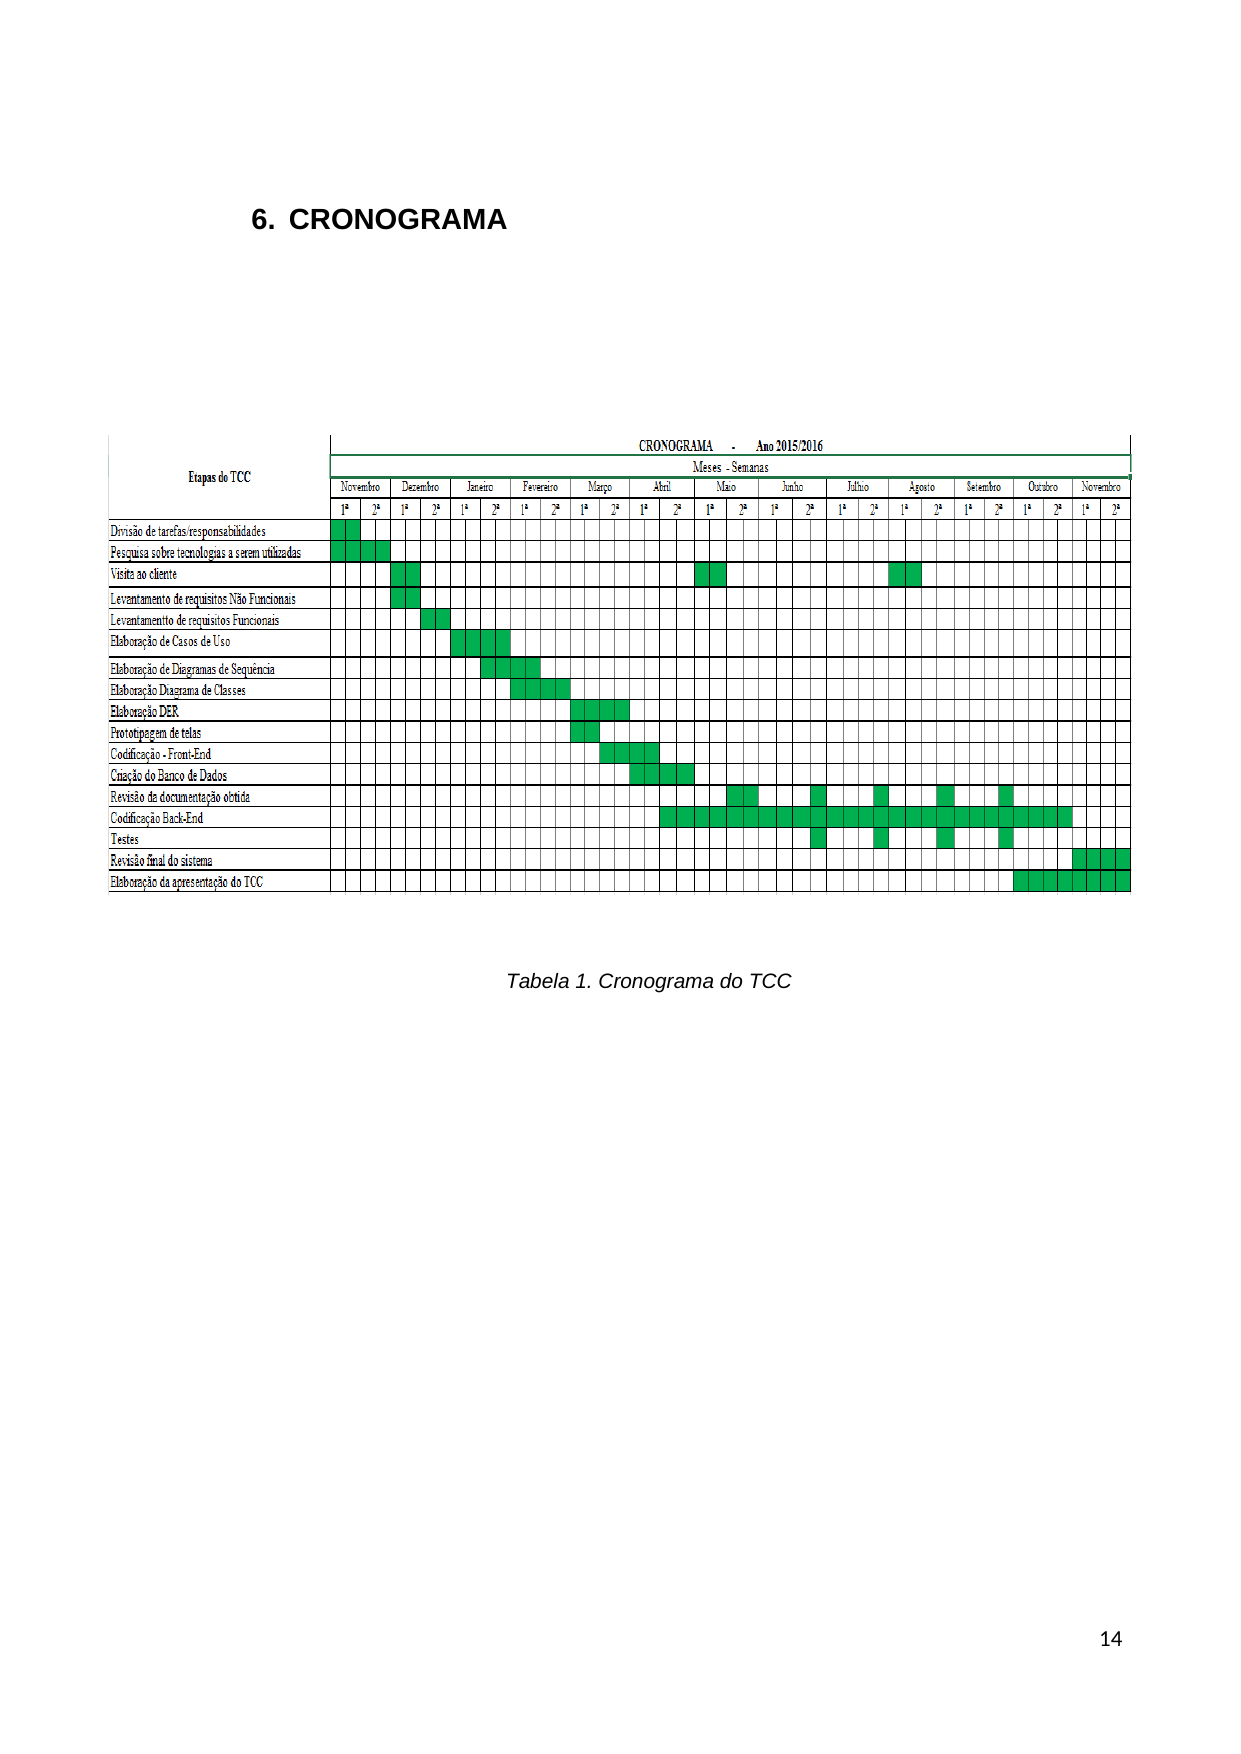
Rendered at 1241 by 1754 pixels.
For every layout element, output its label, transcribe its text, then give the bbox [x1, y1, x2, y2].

subtitle CRONOGRAMA [251, 202, 1122, 236]
subtitle Tabela 1. Cronograma do TCC [177, 969, 1122, 993]
picture [108, 435, 1132, 895]
